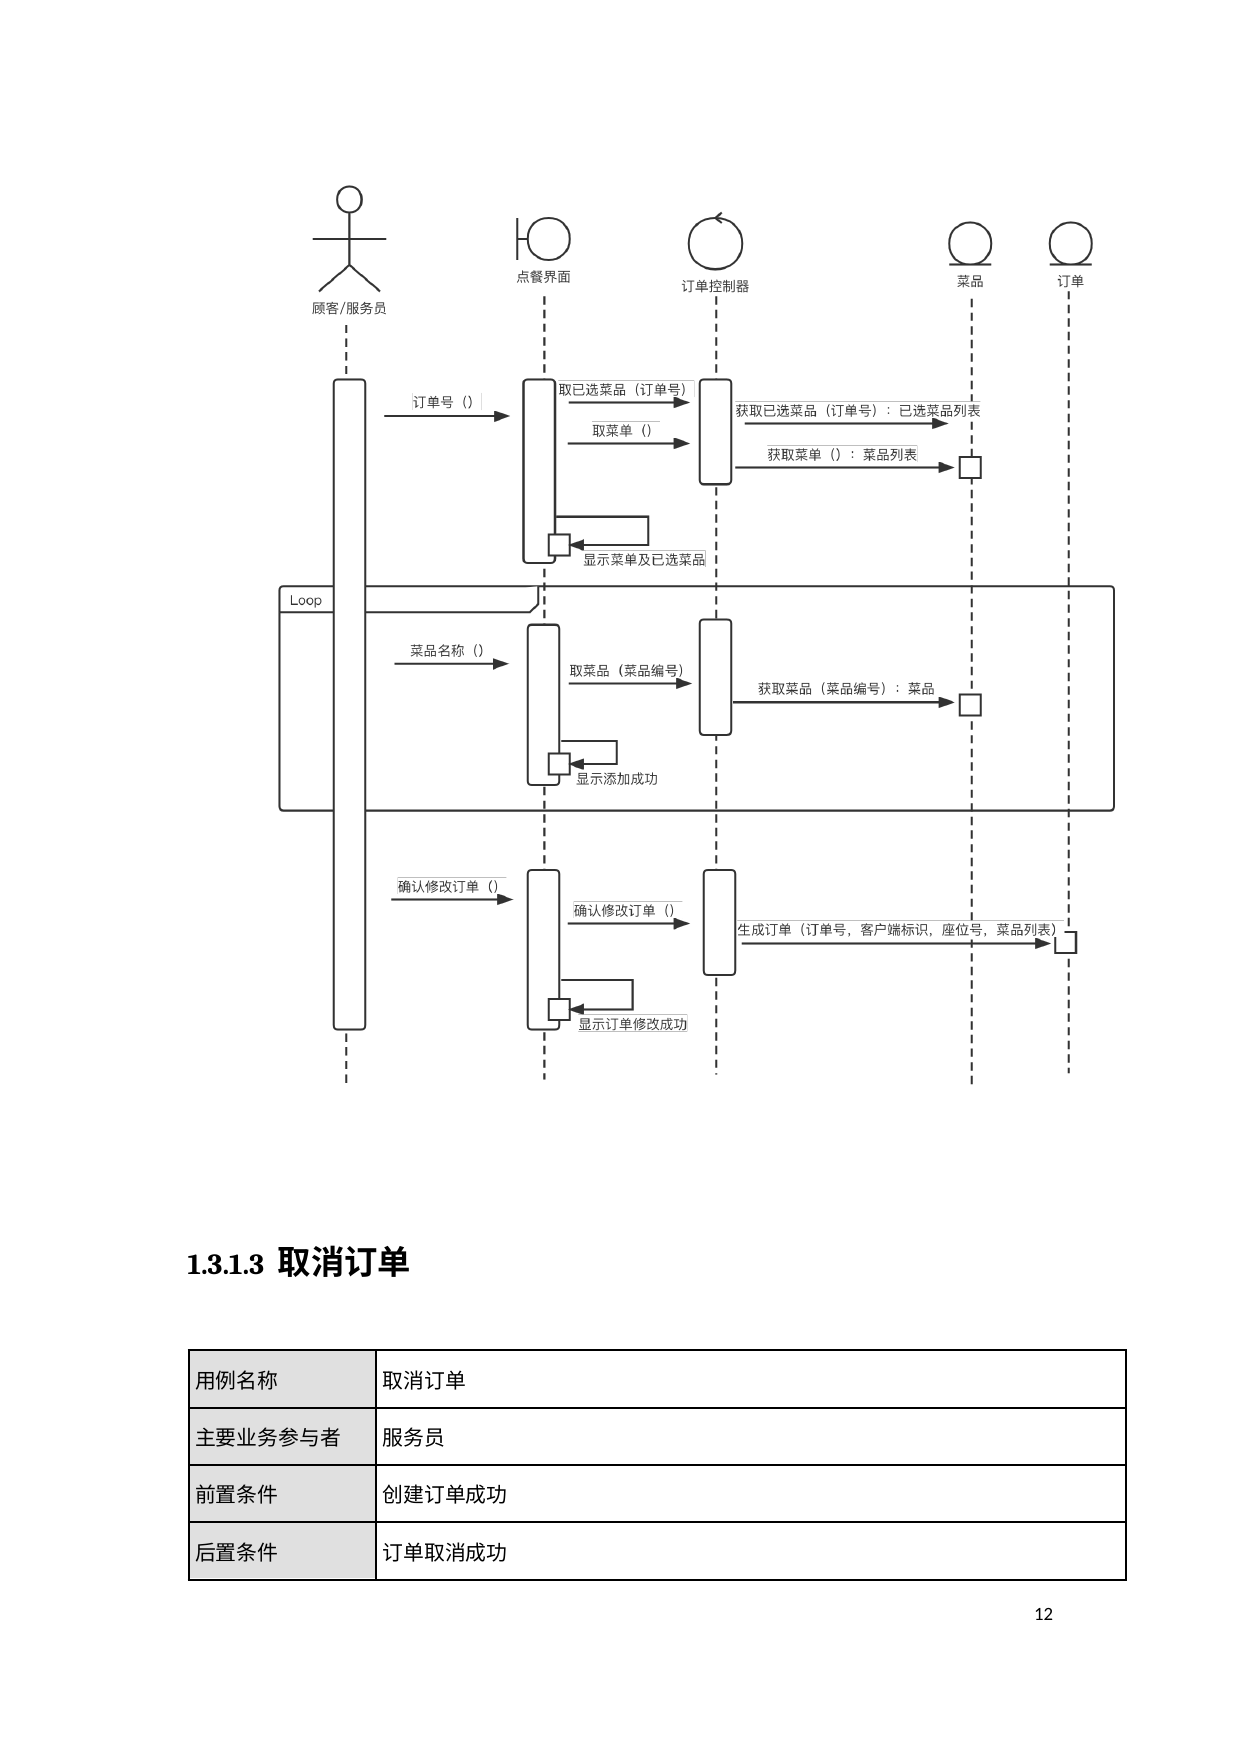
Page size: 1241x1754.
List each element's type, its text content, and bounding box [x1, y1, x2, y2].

table_cell 主要业务参与者 [190, 1409, 375, 1464]
table_cell 后置条件 [190, 1523, 375, 1578]
table_cell 订单取消成功 [377, 1523, 1125, 1578]
table_header 用例名称 [190, 1351, 375, 1407]
subtitle 取消订单 [187, 1227, 1053, 1292]
picture [253, 161, 1139, 1113]
table_header 取消订单 [377, 1351, 1125, 1407]
table_cell 服务员 [377, 1409, 1125, 1464]
table_cell 创建订单成功 [377, 1466, 1125, 1521]
table_cell 前置条件 [190, 1466, 375, 1521]
